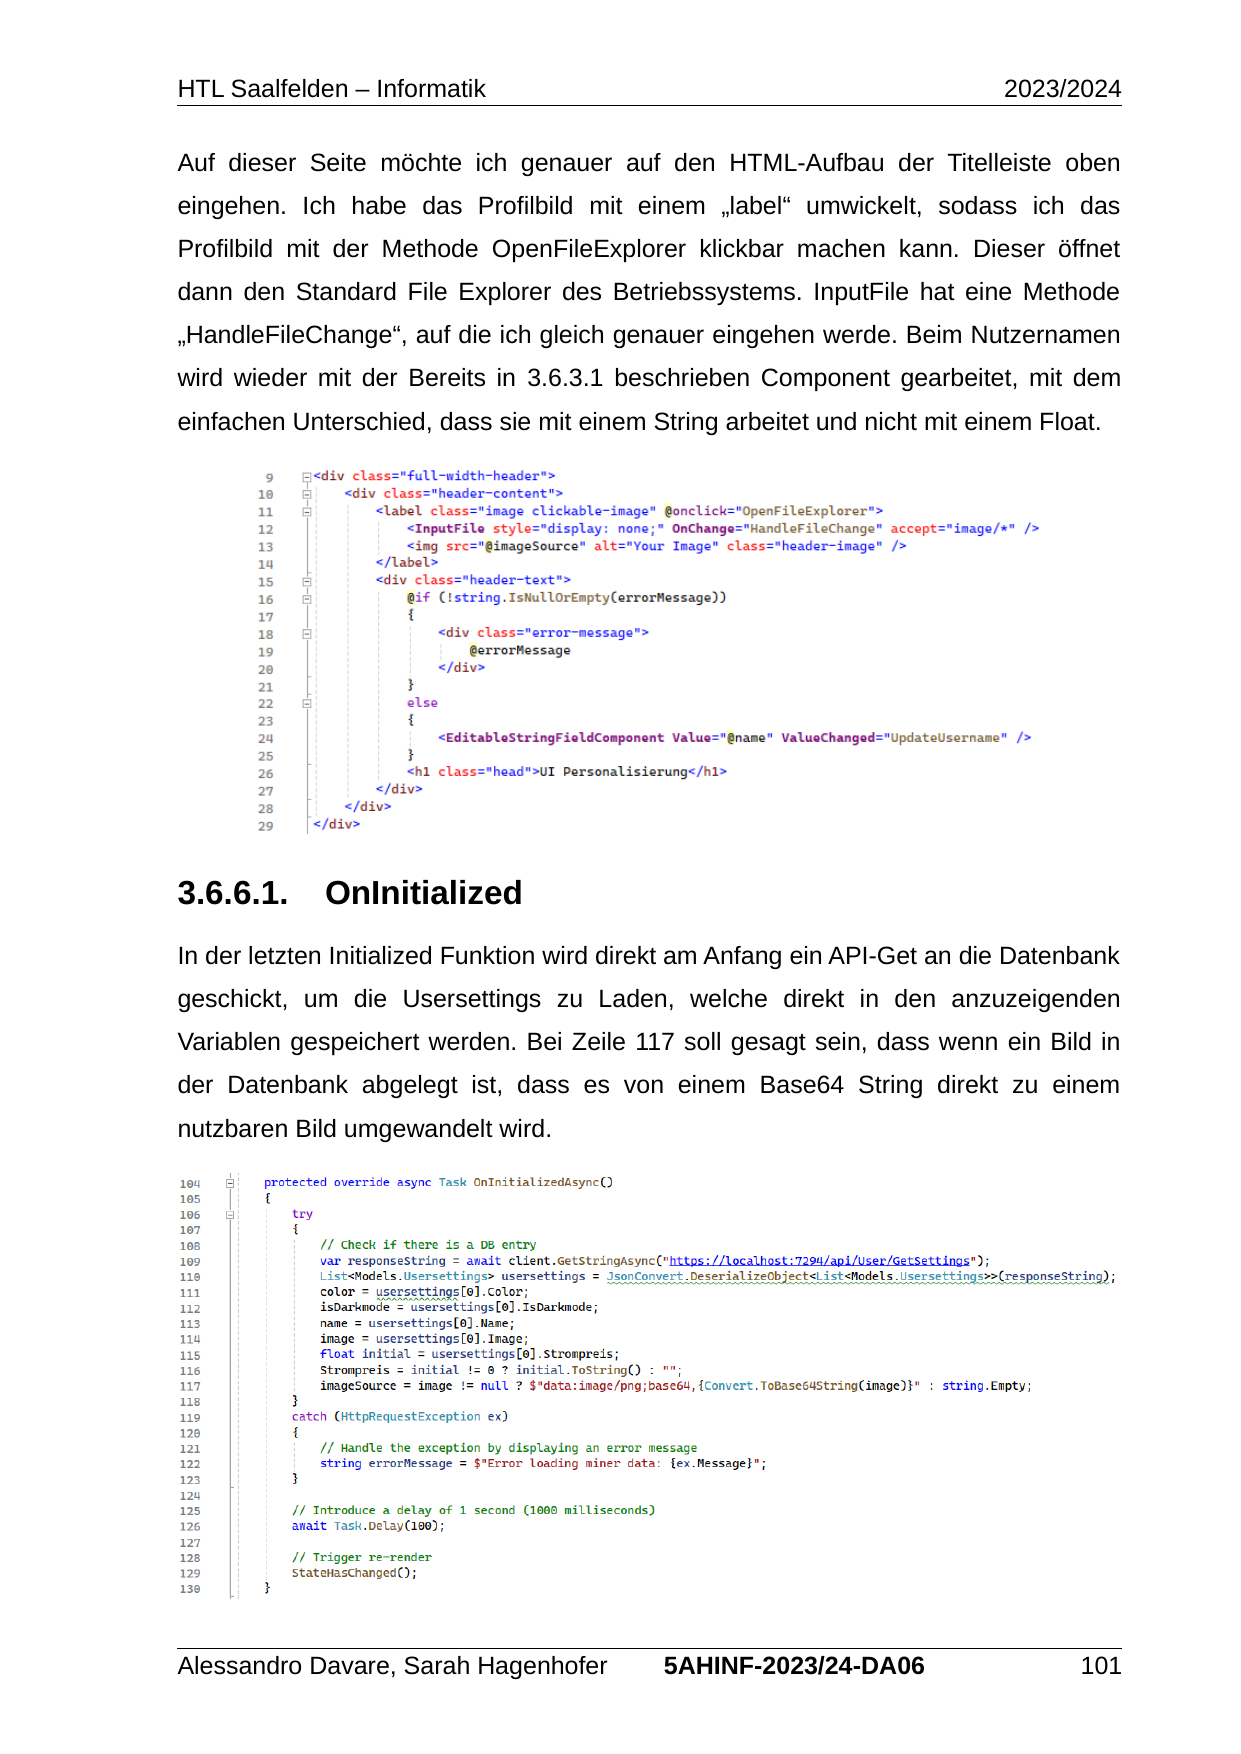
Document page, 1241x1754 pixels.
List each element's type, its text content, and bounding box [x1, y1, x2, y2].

picture [249, 466, 1050, 834]
picture [177, 1173, 1123, 1599]
subtitle OnInitialized [177, 873, 1122, 911]
text Auf dieser Seite möchte ich genauer auf den HTML-Aufbau der Titelleiste oben eingehen. Ich habe das Profilbild mit einem „label“ umwickelt, sodass ich das Profilbild mit der Methode OpenFileExplorer klickbar machen kann. Dieser öffnet dann den Standard File Explorer des Betriebssystems. InputFile hat eine Methode „HandleFileChange“, auf die ich gleich genauer eingehen werde. Beim Nutzernamen wird wieder mit der Bereits in 3.4.3.1 beschrieben Component gearbeitet, mit dem einfachen Unterschied, dass sie mit einem String arbeitet und nicht mit einem Float. [177, 148, 1122, 435]
text In der letzten Initialized Funktion wird direkt am Anfang ein API-Get an die Datenbank geschickt, um die Usersettings zu Laden, welche direkt in den anzuzeigenden Variablen gespeichert werden. Bei Zeile 117 soll gesagt sein, dass wenn ein Bild in der Datenbank abgelegt ist, dass es von einem Base64 String direkt zu einem nutzbaren Bild umgewandelt wird. [177, 941, 1122, 1142]
